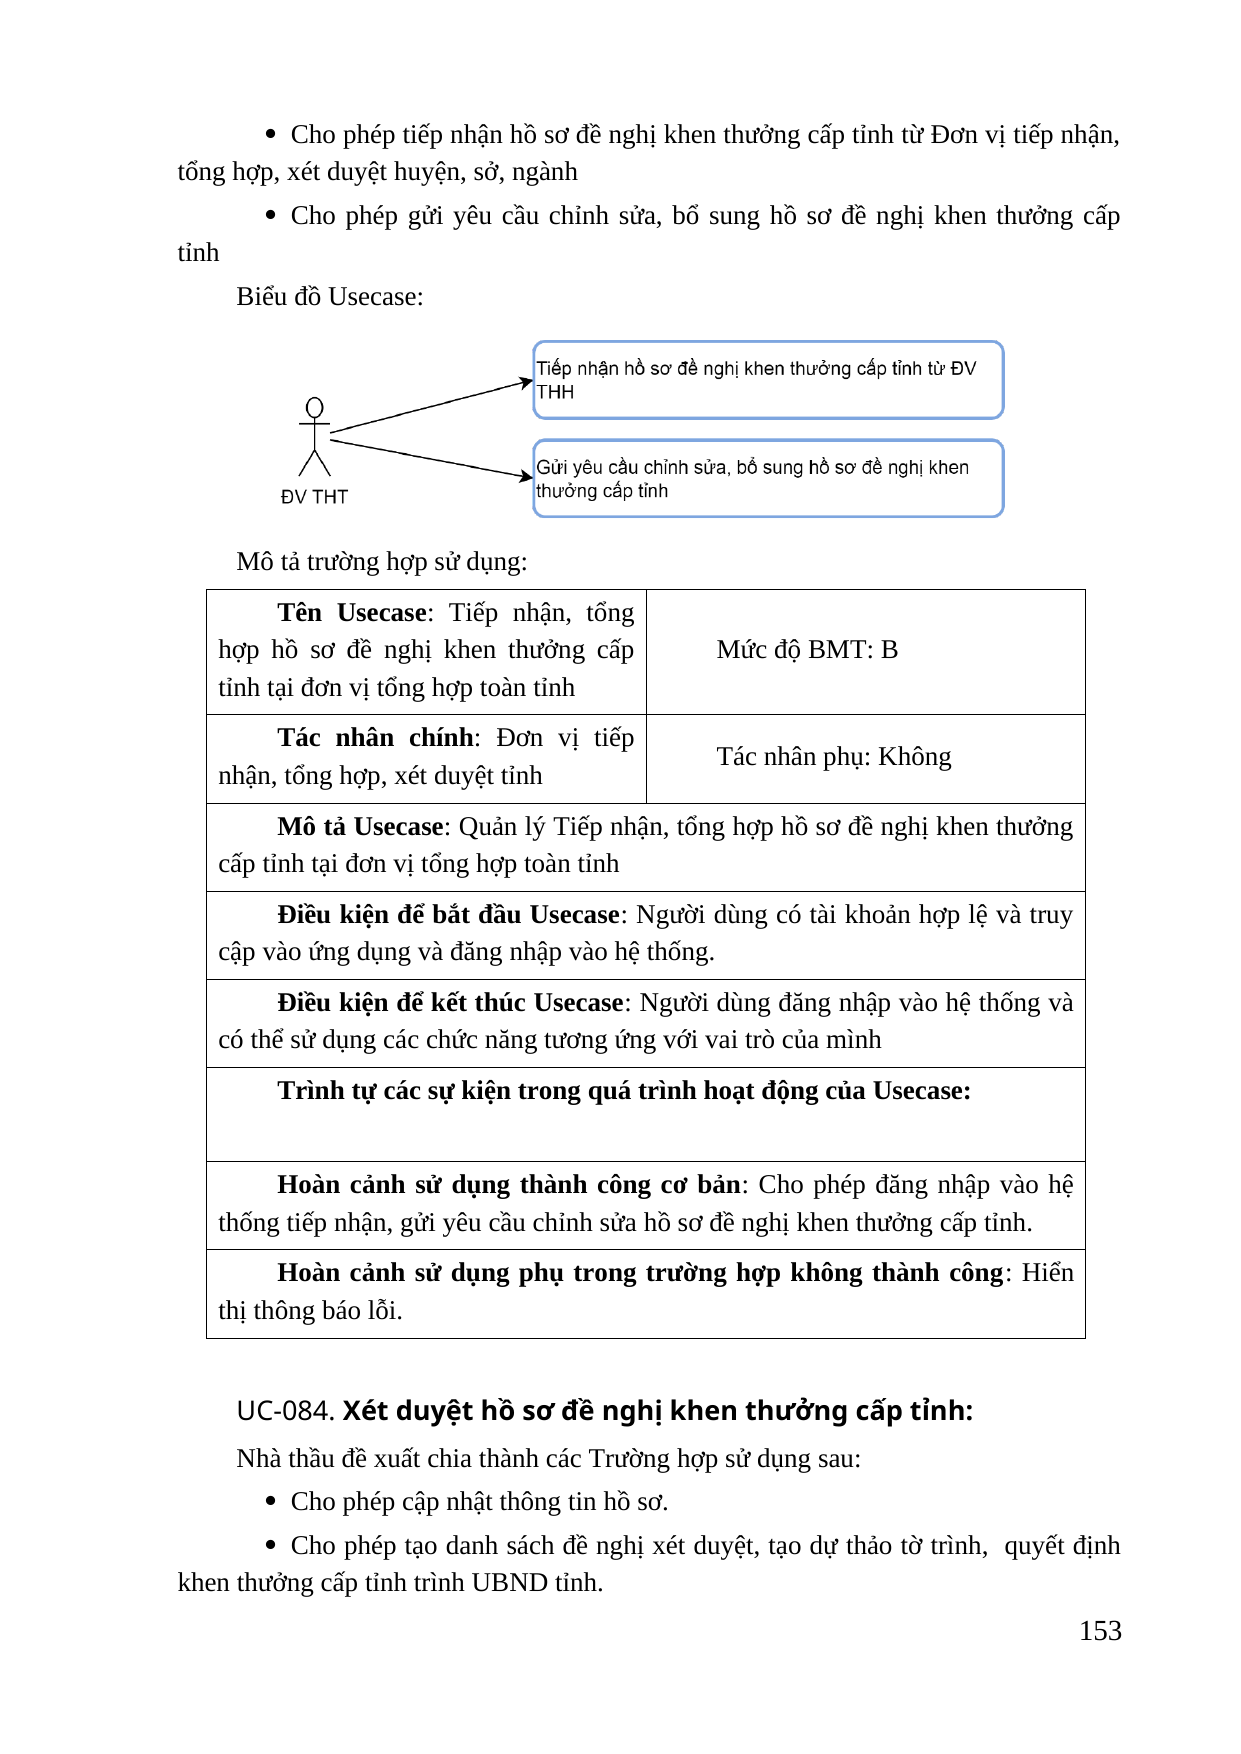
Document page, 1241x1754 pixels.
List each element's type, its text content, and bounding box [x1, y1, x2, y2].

list Cho phép cập nhật thông tin hồ sơ. [177, 1485, 1122, 1516]
list UC-084. Xét duyệt hồ sơ đề nghị khen thưởng cấp tỉnh: [236, 1391, 1122, 1428]
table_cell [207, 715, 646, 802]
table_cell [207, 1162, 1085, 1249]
list Cho phép gửi yêu cầu chỉnh sửa, bổ sung hồ sơ đề nghị khen thưởng cấp tỉnh [177, 199, 1122, 268]
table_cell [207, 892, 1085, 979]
list Cho phép tạo danh sách đề nghị xét duyệt, tạo dự thảo tờ trình, quyết định khen thưởng cấp tỉnh trình UBND tỉnh. [177, 1529, 1122, 1597]
picture [265, 323, 1021, 533]
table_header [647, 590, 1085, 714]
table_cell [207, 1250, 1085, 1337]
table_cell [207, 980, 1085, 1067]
text Mô tả trường hợp sử dụng: [177, 545, 1122, 576]
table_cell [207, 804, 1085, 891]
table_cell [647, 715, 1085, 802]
text Nhà thầu đề xuất chia thành các Trường hợp sử dụng sau: [177, 1442, 1122, 1473]
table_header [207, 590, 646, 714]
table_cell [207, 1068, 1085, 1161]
text Biểu đồ Usecase: [177, 280, 1122, 311]
list Cho phép tiếp nhận hồ sơ đề nghị khen thưởng cấp tỉnh từ Đơn vị tiếp nhận, tổng hợp, xét duyệt huyện, sở, ngành [177, 118, 1122, 187]
